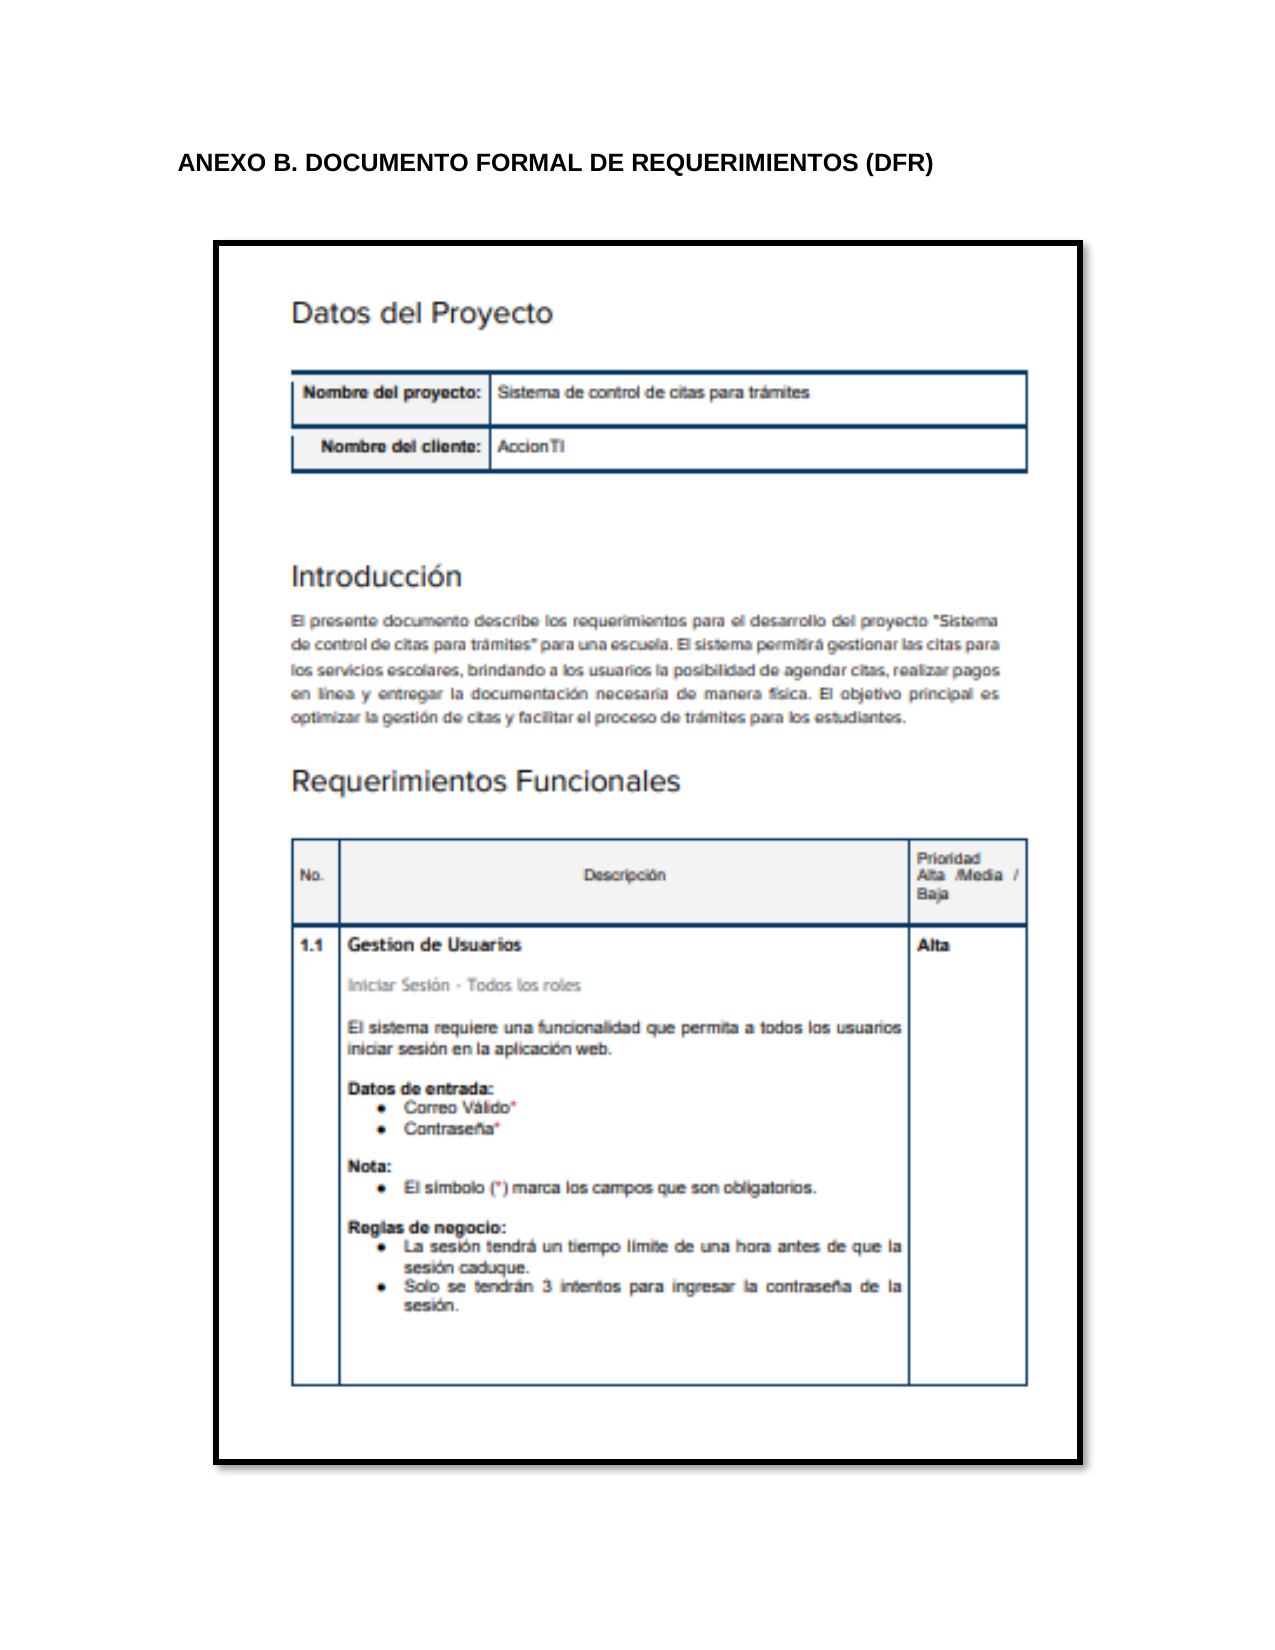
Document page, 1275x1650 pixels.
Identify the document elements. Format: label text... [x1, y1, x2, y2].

picture [219, 246, 1077, 1459]
text ANEXO B. DOCUMENTO FORMAL DE REQUERIMIENTOS (DFR) [177, 148, 1127, 176]
